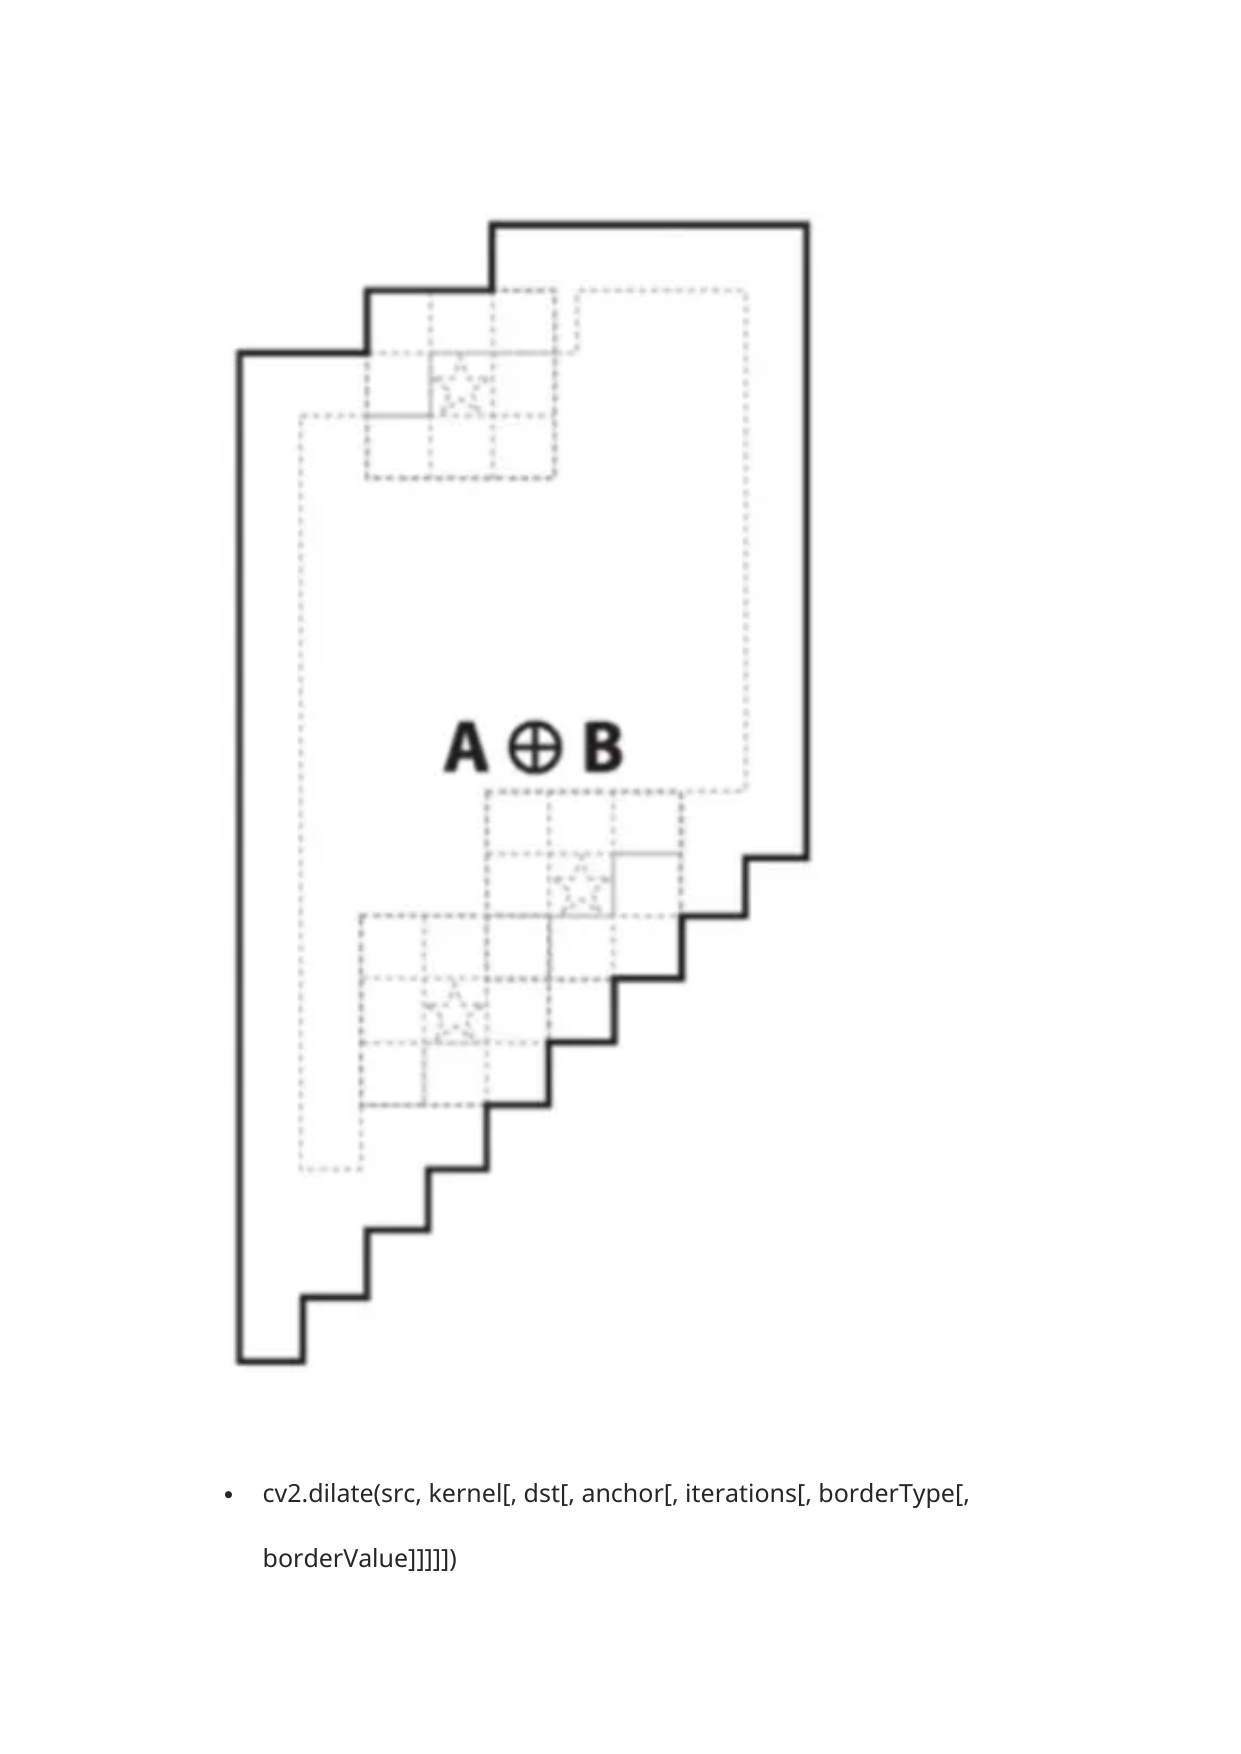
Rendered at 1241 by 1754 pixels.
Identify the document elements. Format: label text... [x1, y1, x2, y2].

list cv2.dilate(src, kernel[, dst[, anchor[, iterations[, borderType[, borderValue]]]]]) [225, 1461, 1053, 1591]
picture [187, 162, 852, 1407]
